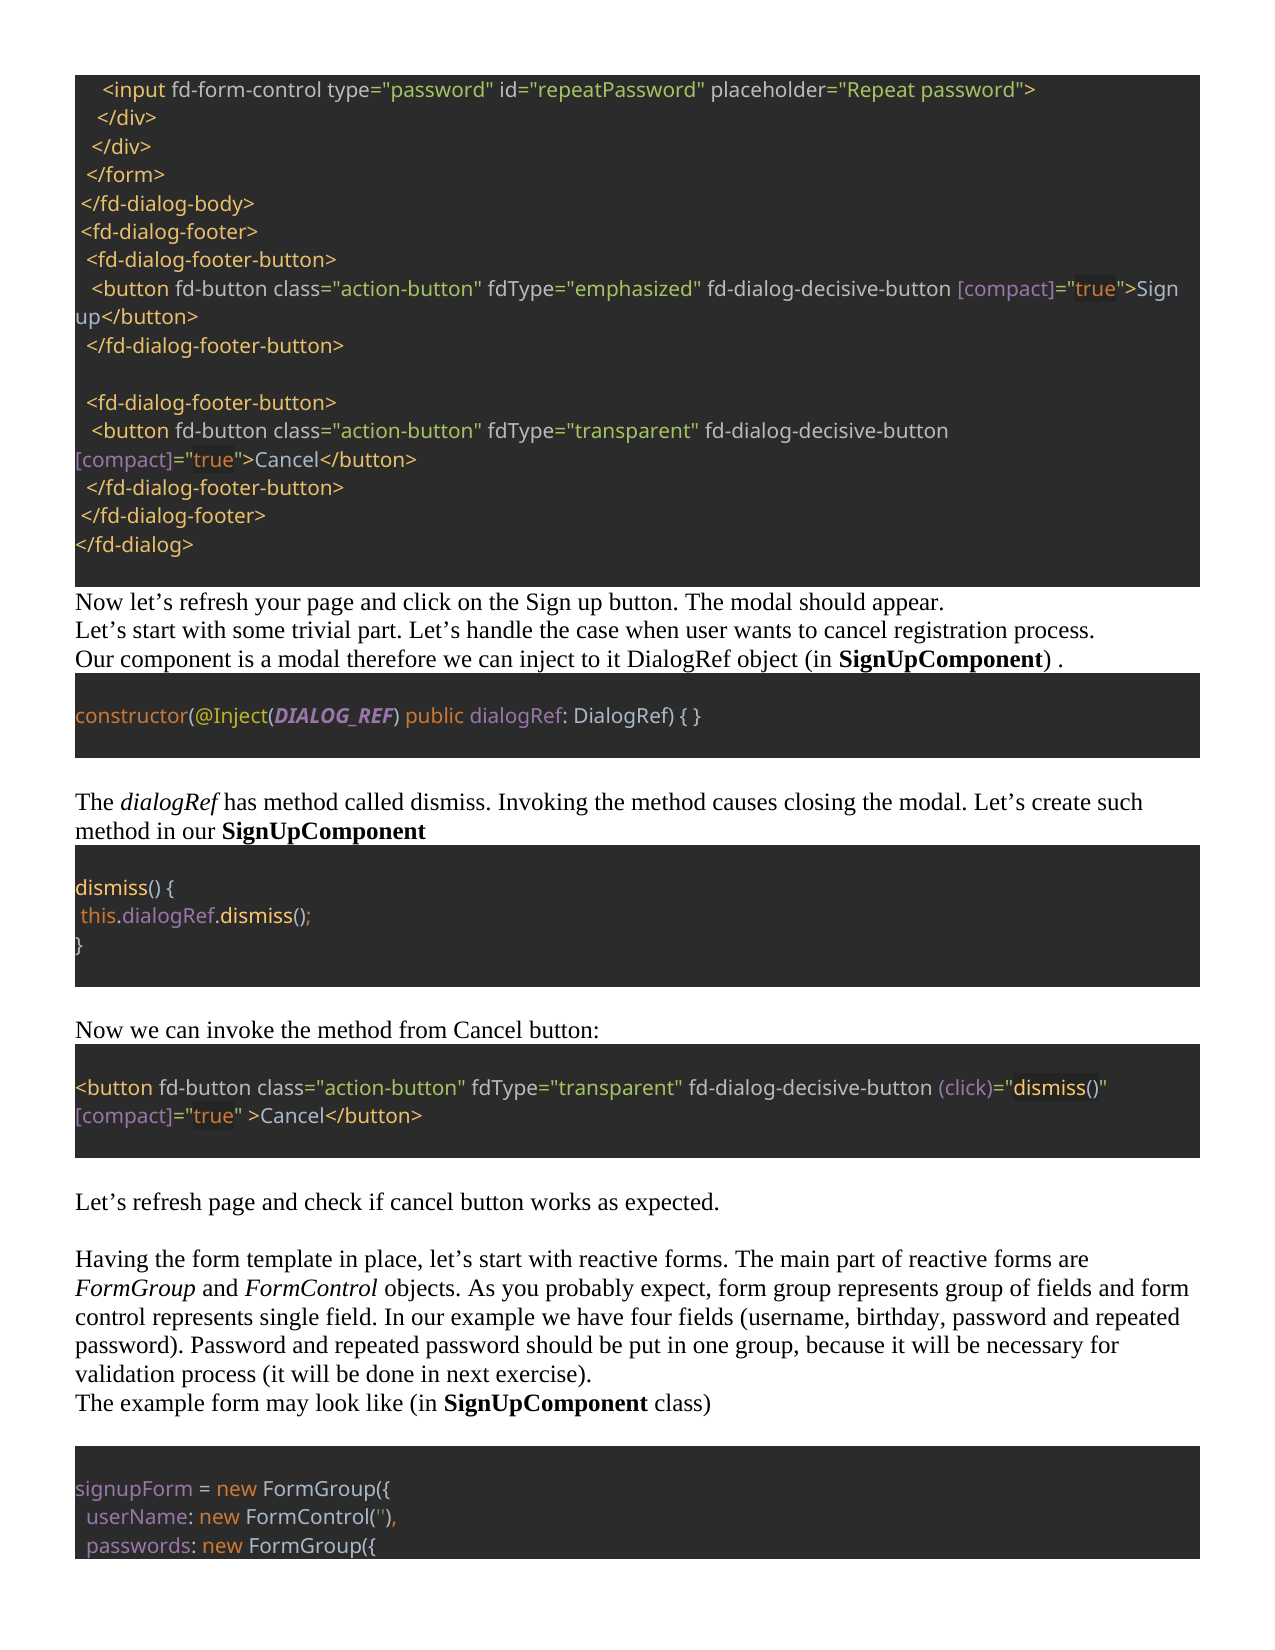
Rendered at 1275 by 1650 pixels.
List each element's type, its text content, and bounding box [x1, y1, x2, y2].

text dismiss() { this.dialogRef.dismiss(); } [75, 873, 1200, 958]
text Let’s refresh page and check if cancel button works as expected. [75, 1187, 1200, 1216]
text Having the form template in place, let’s start with reactive forms. The main part of reactive forms are FormGroup and FormControl objects. As you probably expect, form group represents group of fields and form control represents single field. In our example we have four fields (username, birthday, password and repeated password). Password and repeated password should be put in one group, because it will be necessary for validation process (it will be done in next exercise). [75, 1244, 1200, 1388]
text <button fd-button class="action-button" fdType="transparent" fd-dialog-decisive-button (click)="dismiss()" [compact]="true" >Cancel</button> [75, 1073, 1200, 1130]
text Now we can invoke the method from Cancel button: [75, 1016, 1200, 1044]
text The dialogRef has method called dismiss. Invoking the method causes closing the modal. Let’s create such method in our SignUpComponent [75, 787, 1200, 845]
text The example form may look like (in SignUpComponent class) [75, 1388, 1200, 1417]
text Let’s start with some trivial part. Let’s handle the case when user wants to cancel registration process. [75, 616, 1200, 644]
text Our component is a modal therefore we can inject to it DialogRef object (in SignUpComponent) . [75, 644, 1200, 673]
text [75, 1474, 1200, 1559]
text Now let’s refresh your page and click on the Sign up button. The modal should appear. [75, 587, 1200, 616]
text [75, 75, 1200, 558]
text constructor(@Inject(DIALOG_REF) public dialogRef: DialogRef) { } [75, 702, 1200, 730]
